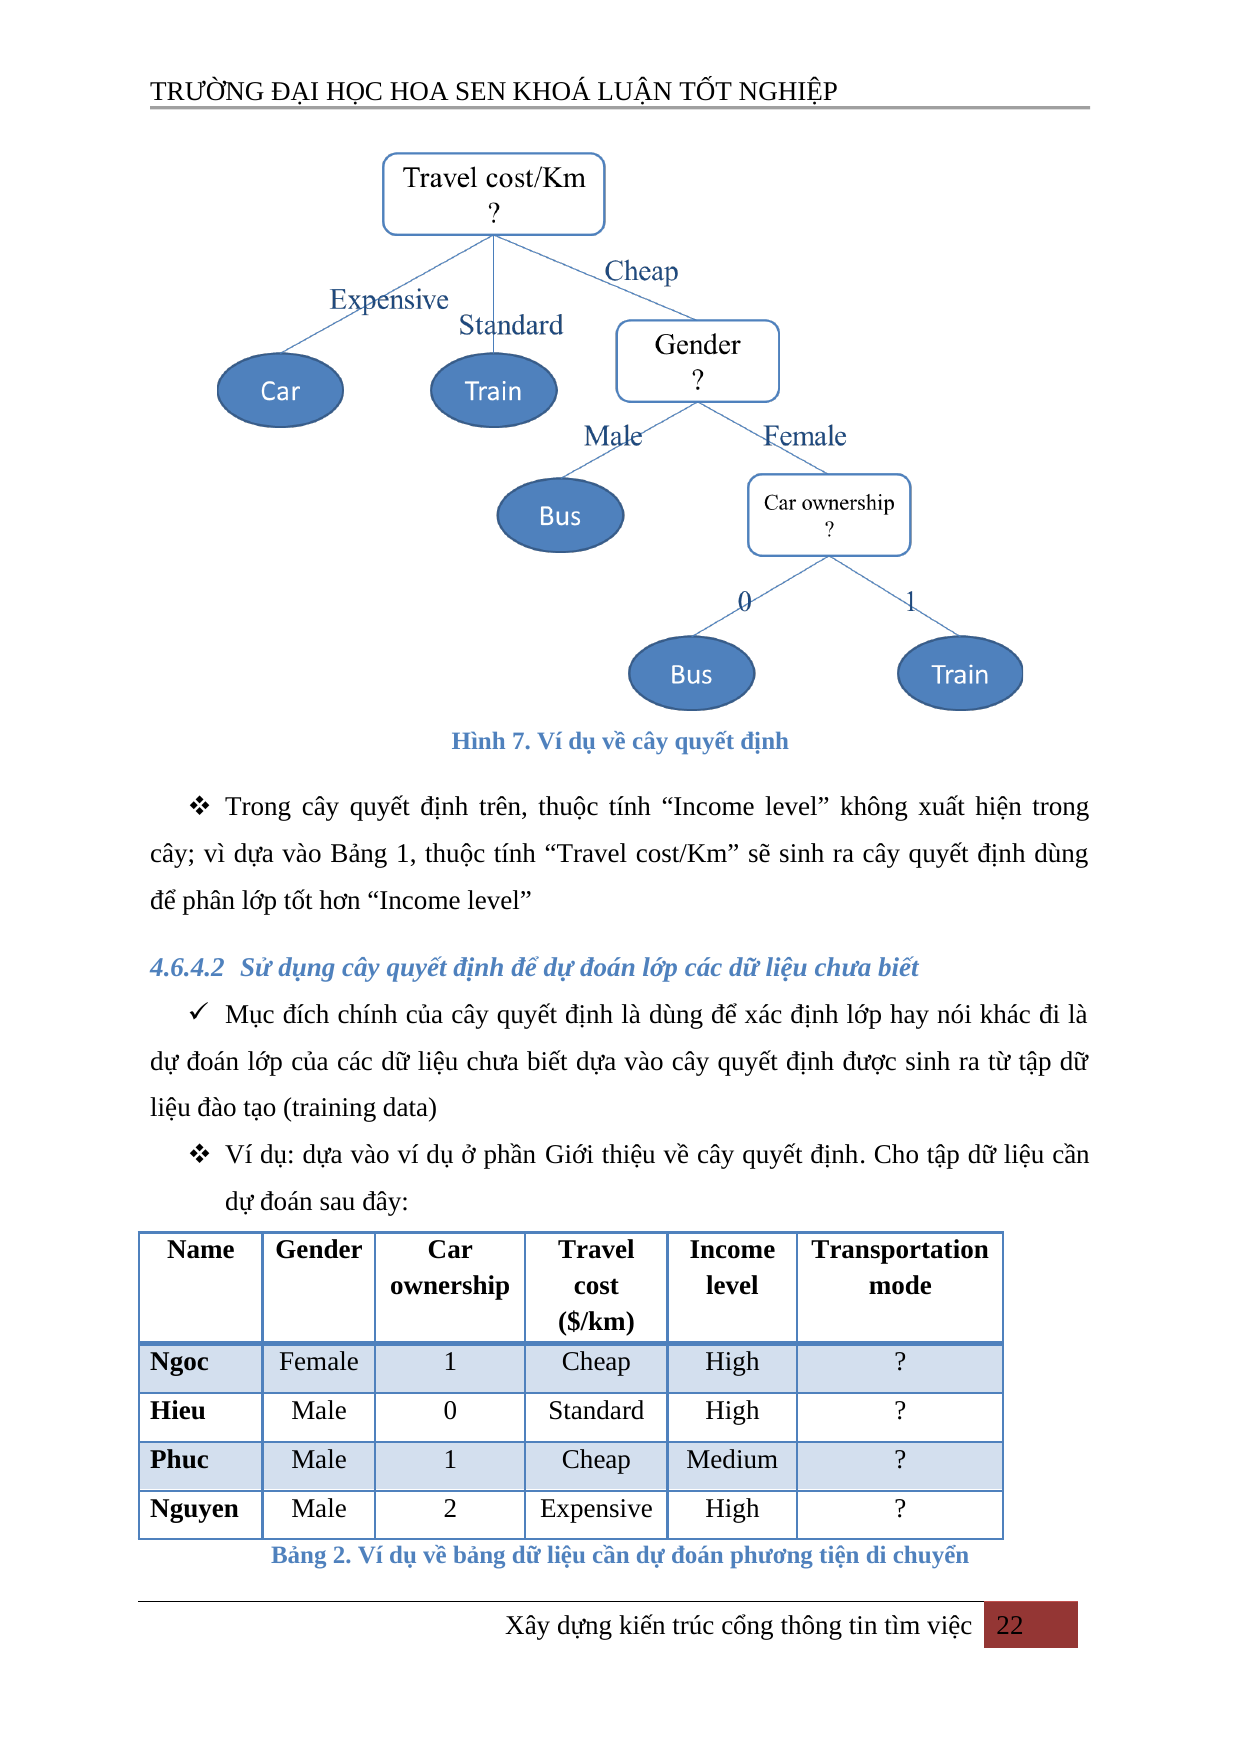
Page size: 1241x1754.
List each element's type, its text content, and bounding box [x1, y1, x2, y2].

table_cell Male [264, 1443, 374, 1489]
table_cell High [669, 1346, 796, 1392]
table_header Name [140, 1234, 261, 1341]
table_cell ? [798, 1492, 1002, 1538]
table_cell 1 [376, 1346, 524, 1392]
table_cell 1 [376, 1443, 524, 1489]
table_cell Ngoc [140, 1346, 261, 1392]
table_cell Cheap [526, 1346, 666, 1392]
table_cell Male [264, 1492, 374, 1538]
table_cell ? [798, 1394, 1002, 1441]
list Ví dụ: dựa vào ví dụ ở phần Giới thiệu về cây quyết định. Cho tập dữ liệu cần dự đoán sau đây: [187, 1138, 1090, 1216]
table_cell Medium [669, 1443, 796, 1489]
text Hình 7. Ví dụ về cây quyết định [150, 726, 1090, 755]
table_cell 2 [376, 1492, 524, 1538]
table_cell 0 [376, 1394, 524, 1441]
table_cell High [669, 1492, 796, 1538]
table_cell ? [798, 1443, 1002, 1489]
table_cell Phuc [140, 1443, 261, 1489]
table_cell Male [264, 1394, 374, 1441]
table_cell Expensive [526, 1492, 666, 1538]
table_cell Cheap [526, 1443, 666, 1489]
table_header Transportation mode [798, 1234, 1002, 1341]
table_cell Female [264, 1346, 374, 1392]
list Mục đích chính của cây quyết định là dùng để xác định lớp hay nói khác đi là dự đoán lớp của các dữ liệu chưa biết dựa vào cây quyết định được sinh ra từ tập dữ liệu đào tạo (training data) [150, 998, 1090, 1122]
table_cell ? [798, 1346, 1002, 1392]
text Bảng 2. Ví dụ về bảng dữ liệu cần dự đoán phương tiện di chuyển [150, 1540, 1090, 1569]
table_cell High [669, 1394, 796, 1441]
picture [217, 150, 1024, 711]
list Trong cây quyết định trên, thuộc tính “Income level” không xuất hiện trong cây; vì dựa vào Bảng 1, thuộc tính “Travel cost/Km” sẽ sinh ra cây quyết định dùng để phân lớp tốt hơn “Income level” [150, 790, 1090, 915]
table_header Car ownership [376, 1234, 524, 1341]
table_cell Hieu [140, 1394, 261, 1441]
table_header Income level [669, 1234, 796, 1341]
table_cell Standard [526, 1394, 666, 1441]
table_header Travel cost ($/km) [526, 1234, 666, 1341]
table_header Gender [264, 1234, 374, 1341]
table_cell Nguyen [140, 1492, 261, 1538]
subtitle Sử dụng cây quyết định để dự đoán lớp các dữ liệu chưa biết [150, 951, 1090, 982]
